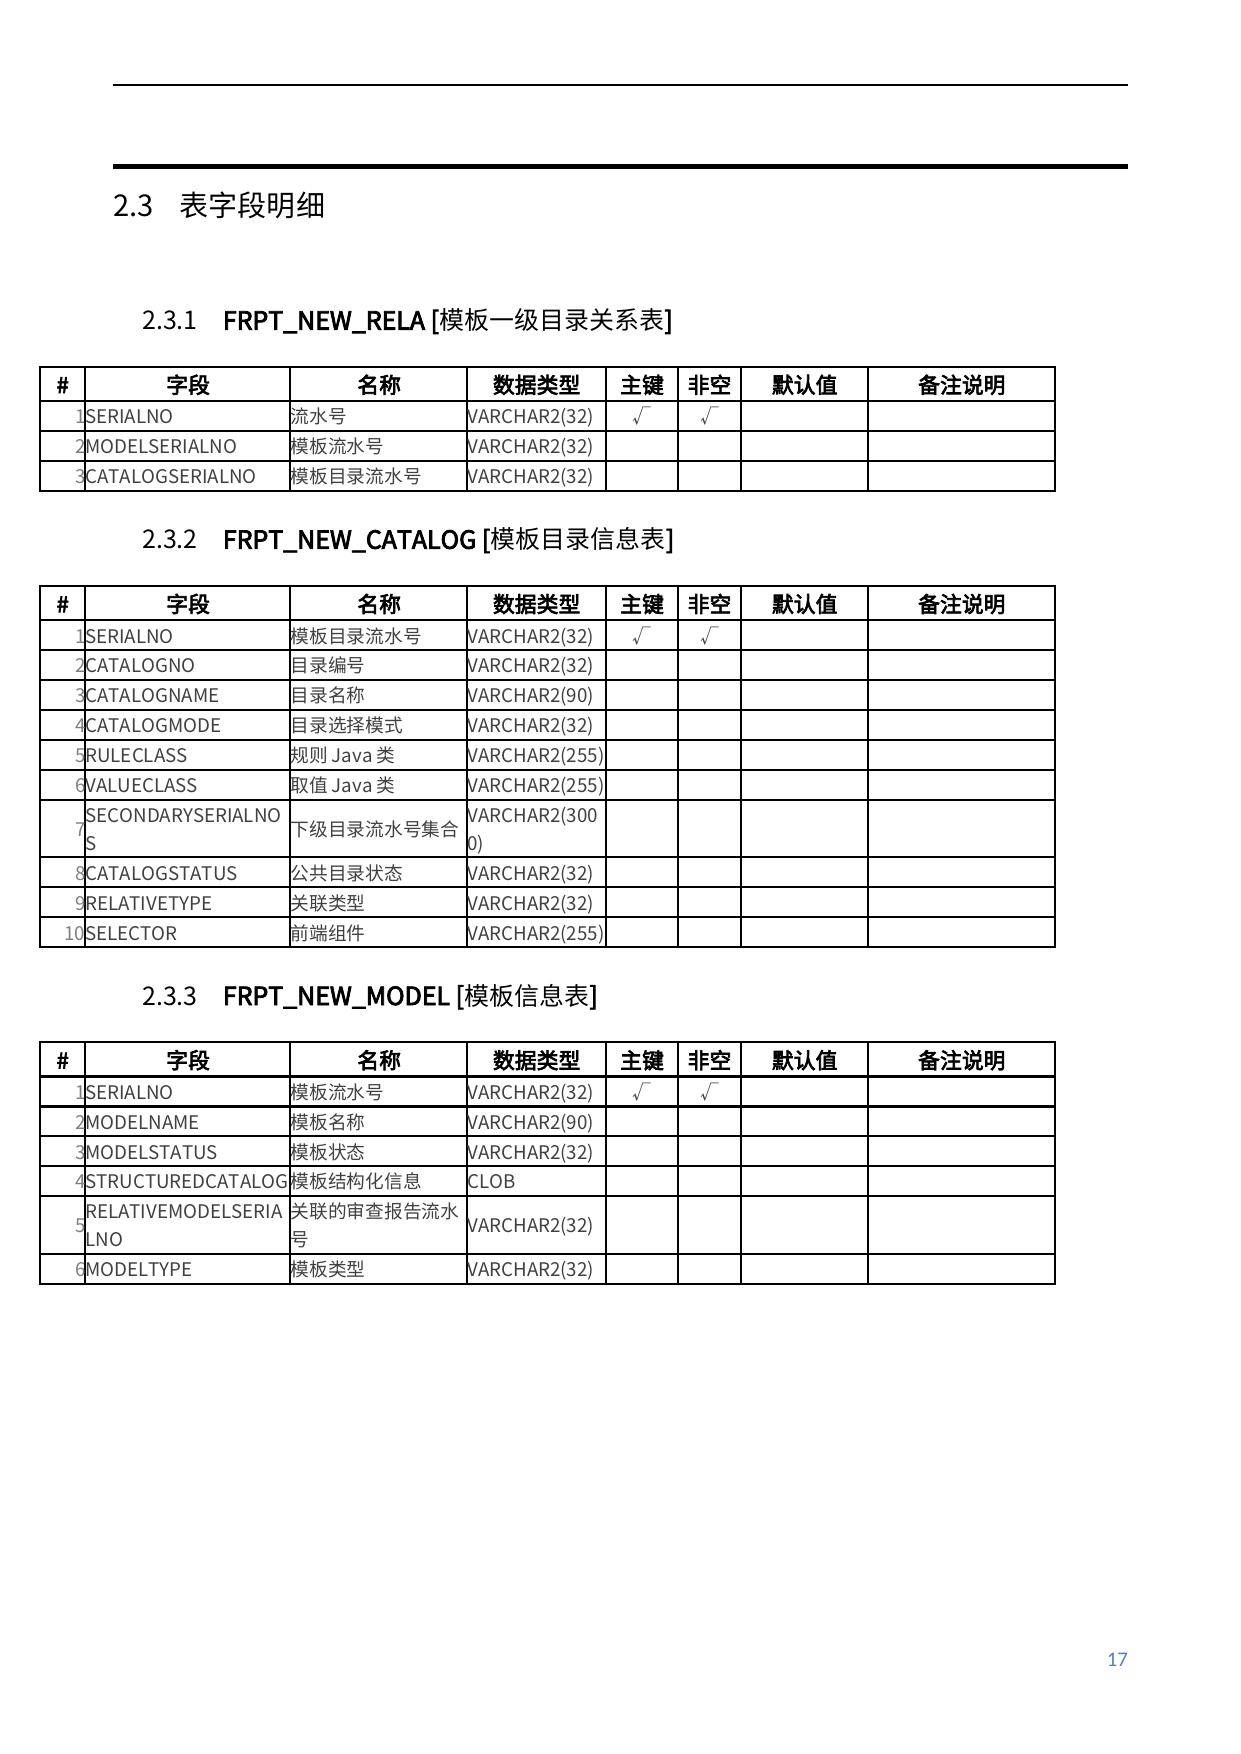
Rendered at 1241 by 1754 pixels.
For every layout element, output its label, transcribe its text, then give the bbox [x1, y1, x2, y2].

table_cell √ [679, 1078, 740, 1105]
table_cell [742, 771, 867, 798]
table_header 非空 [679, 587, 740, 619]
table_cell [679, 888, 740, 916]
table_cell [869, 741, 1054, 769]
table_cell 8 [41, 858, 84, 886]
subtitle FRPT_NEW_MODEL [模板信息表] [142, 961, 1128, 1028]
table_cell [869, 1137, 1054, 1165]
table_cell 3 [41, 462, 84, 490]
table_header 数据类型 [468, 587, 605, 619]
table_cell VARCHAR2(255) [468, 771, 605, 798]
table_cell [679, 432, 740, 460]
table_cell 3 [41, 1137, 84, 1165]
table_cell [869, 888, 1054, 916]
table_cell [869, 681, 1054, 709]
table_cell [742, 462, 867, 490]
table_cell 模板结构化信息 [291, 1167, 466, 1195]
table_cell 关联的审查报告流水号 [291, 1197, 466, 1253]
table_cell 模板目录流水号 [291, 621, 466, 649]
table_cell [742, 1197, 867, 1253]
table_header 备注说明 [869, 368, 1054, 400]
table_cell 目录编号 [291, 651, 466, 679]
table_cell VARCHAR2(3000) [468, 801, 605, 856]
table_cell 目录名称 [291, 681, 466, 709]
table_cell [607, 918, 677, 946]
table_header 备注说明 [869, 587, 1054, 619]
table_cell 下级目录流水号集合 [291, 801, 466, 856]
table_cell [869, 1108, 1054, 1135]
table_header 主键 [607, 587, 677, 619]
table_cell [869, 1167, 1054, 1195]
table_cell [742, 681, 867, 709]
table_cell 4 [41, 711, 84, 739]
table_cell VARCHAR2(32) [468, 1255, 605, 1283]
table_cell VARCHAR2(32) [468, 888, 605, 916]
table_cell VARCHAR2(32) [468, 1197, 605, 1253]
table_cell [679, 771, 740, 798]
table_cell [742, 651, 867, 679]
table_cell [679, 1255, 740, 1283]
table_cell VARCHAR2(90) [468, 1108, 605, 1135]
table_cell [607, 1167, 677, 1195]
table_cell [869, 402, 1054, 430]
table_cell CATALOGSERIALNO [86, 462, 289, 490]
table_cell VARCHAR2(32) [468, 402, 605, 430]
table_cell VARCHAR2(32) [468, 462, 605, 490]
table_cell [742, 711, 867, 739]
table_cell [607, 1197, 677, 1253]
table_cell [607, 432, 677, 460]
table_cell [679, 651, 740, 679]
table_cell CATALOGMODE [86, 711, 289, 739]
subtitle FRPT_NEW_RELA [模板一级目录关系表] [142, 285, 1128, 353]
table_cell SERIALNO [86, 402, 289, 430]
table_cell [742, 1167, 867, 1195]
table_cell MODELSERIALNO [86, 432, 289, 460]
table_cell CLOB [468, 1167, 605, 1195]
table_cell 3 [41, 681, 84, 709]
table_header 名称 [291, 1043, 466, 1075]
table_cell [679, 918, 740, 946]
table_cell [607, 771, 677, 798]
table_cell [679, 1197, 740, 1253]
table_cell [742, 432, 867, 460]
table_cell [742, 1255, 867, 1283]
table_cell VALUECLASS [86, 771, 289, 798]
table_cell [742, 801, 867, 856]
table_header 数据类型 [468, 368, 605, 400]
table_cell [607, 801, 677, 856]
table_cell [679, 741, 740, 769]
table_cell 2 [41, 432, 84, 460]
table_cell [869, 771, 1054, 798]
table_header # [41, 587, 84, 619]
table_header 备注说明 [869, 1043, 1054, 1075]
table_cell 6 [41, 771, 84, 798]
table_cell [742, 888, 867, 916]
table_cell RELATIVETYPE [86, 888, 289, 916]
table_cell STRUCTUREDCATALOG [86, 1167, 289, 1195]
table_cell [869, 1255, 1054, 1283]
table_cell √ [607, 1078, 677, 1105]
table_cell 模板名称 [291, 1108, 466, 1135]
table_header 数据类型 [468, 1043, 605, 1075]
table_cell VARCHAR2(32) [468, 1137, 605, 1165]
table_cell 1 [41, 1078, 84, 1105]
table_cell SELECTOR [86, 918, 289, 946]
table_cell SERIALNO [86, 1078, 289, 1105]
table_cell [869, 801, 1054, 856]
table_cell [607, 1137, 677, 1165]
table_cell [869, 621, 1054, 649]
table_cell [679, 1108, 740, 1135]
table_cell [869, 432, 1054, 460]
table_cell [869, 1197, 1054, 1253]
table_cell CATALOGSTATUS [86, 858, 289, 886]
table_cell SECONDARYSERIALNOS [86, 801, 289, 856]
table_header 字段 [86, 587, 289, 619]
table_cell 1 [41, 402, 84, 430]
table_cell [607, 1255, 677, 1283]
table_cell [742, 621, 867, 649]
table_header # [41, 1043, 84, 1075]
table_cell VARCHAR2(32) [468, 432, 605, 460]
table_cell [869, 711, 1054, 739]
table_header 名称 [291, 368, 466, 400]
table_cell 目录选择模式 [291, 711, 466, 739]
table_cell VARCHAR2(32) [468, 711, 605, 739]
table_cell √ [679, 402, 740, 430]
table_header 字段 [86, 1043, 289, 1075]
table_cell [607, 888, 677, 916]
table_cell [607, 651, 677, 679]
table_cell 2 [41, 1108, 84, 1135]
table_header 非空 [679, 1043, 740, 1075]
table_cell [679, 462, 740, 490]
table_cell MODELTYPE [86, 1255, 289, 1283]
table_cell [742, 1137, 867, 1165]
table_cell 流水号 [291, 402, 466, 430]
table_cell RELATIVEMODELSERIALNO [86, 1197, 289, 1253]
table_cell [679, 801, 740, 856]
table_cell [742, 1108, 867, 1135]
table_cell √ [679, 621, 740, 649]
subtitle FRPT_NEW_CATALOG [模板目录信息表] [142, 504, 1128, 572]
table_header 名称 [291, 587, 466, 619]
table_cell [869, 858, 1054, 886]
subtitle 表字段明细 [113, 169, 1128, 238]
table_cell VARCHAR2(32) [468, 858, 605, 886]
table_cell 取值Java类 [291, 771, 466, 798]
table_cell 模板状态 [291, 1137, 466, 1165]
table_cell [607, 681, 677, 709]
table_cell 5 [41, 1197, 84, 1253]
table_cell 模板目录流水号 [291, 462, 466, 490]
table_cell 4 [41, 1167, 84, 1195]
table_cell 5 [41, 741, 84, 769]
table_cell SERIALNO [86, 621, 289, 649]
table_cell 关联类型 [291, 888, 466, 916]
table_cell 前端组件 [291, 918, 466, 946]
table_cell 6 [41, 1255, 84, 1283]
table_cell [742, 1078, 867, 1105]
table_cell [679, 1137, 740, 1165]
table_cell [742, 918, 867, 946]
table_cell MODELNAME [86, 1108, 289, 1135]
table_cell 1 [41, 621, 84, 649]
table_header 非空 [679, 368, 740, 400]
table_cell 9 [41, 888, 84, 916]
table_cell VARCHAR2(32) [468, 1078, 605, 1105]
table_cell CATALOGNAME [86, 681, 289, 709]
table_cell [869, 1078, 1054, 1105]
table_cell [742, 858, 867, 886]
table_header 主键 [607, 368, 677, 400]
table_cell 2 [41, 651, 84, 679]
table_cell [607, 858, 677, 886]
table_cell 模板流水号 [291, 432, 466, 460]
table_cell CATALOGNO [86, 651, 289, 679]
table_cell [679, 711, 740, 739]
table_cell [869, 918, 1054, 946]
table_cell [679, 858, 740, 886]
table_cell VARCHAR2(90) [468, 681, 605, 709]
table_cell [742, 741, 867, 769]
table_header 默认值 [742, 1043, 867, 1075]
table_cell 10 [41, 918, 84, 946]
table_cell VARCHAR2(32) [468, 651, 605, 679]
table_cell [607, 1108, 677, 1135]
table_cell 规则Java类 [291, 741, 466, 769]
table_cell 7 [41, 801, 84, 856]
table_cell 公共目录状态 [291, 858, 466, 886]
table_header 默认值 [742, 368, 867, 400]
table_cell [742, 402, 867, 430]
table_cell VARCHAR2(32) [468, 621, 605, 649]
table_cell 模板流水号 [291, 1078, 466, 1105]
table_cell [869, 651, 1054, 679]
table_cell [679, 1167, 740, 1195]
table_header 字段 [86, 368, 289, 400]
table_header 默认值 [742, 587, 867, 619]
table_cell √ [607, 621, 677, 649]
table_cell 模板类型 [291, 1255, 466, 1283]
table_cell VARCHAR2(255) [468, 918, 605, 946]
table_cell VARCHAR2(255) [468, 741, 605, 769]
table_cell [679, 681, 740, 709]
table_cell [869, 462, 1054, 490]
table_cell [607, 711, 677, 739]
table_header 主键 [607, 1043, 677, 1075]
table_header # [41, 368, 84, 400]
table_cell √ [607, 402, 677, 430]
table_cell [607, 462, 677, 490]
table_cell RULECLASS [86, 741, 289, 769]
table_cell MODELSTATUS [86, 1137, 289, 1165]
table_cell [607, 741, 677, 769]
